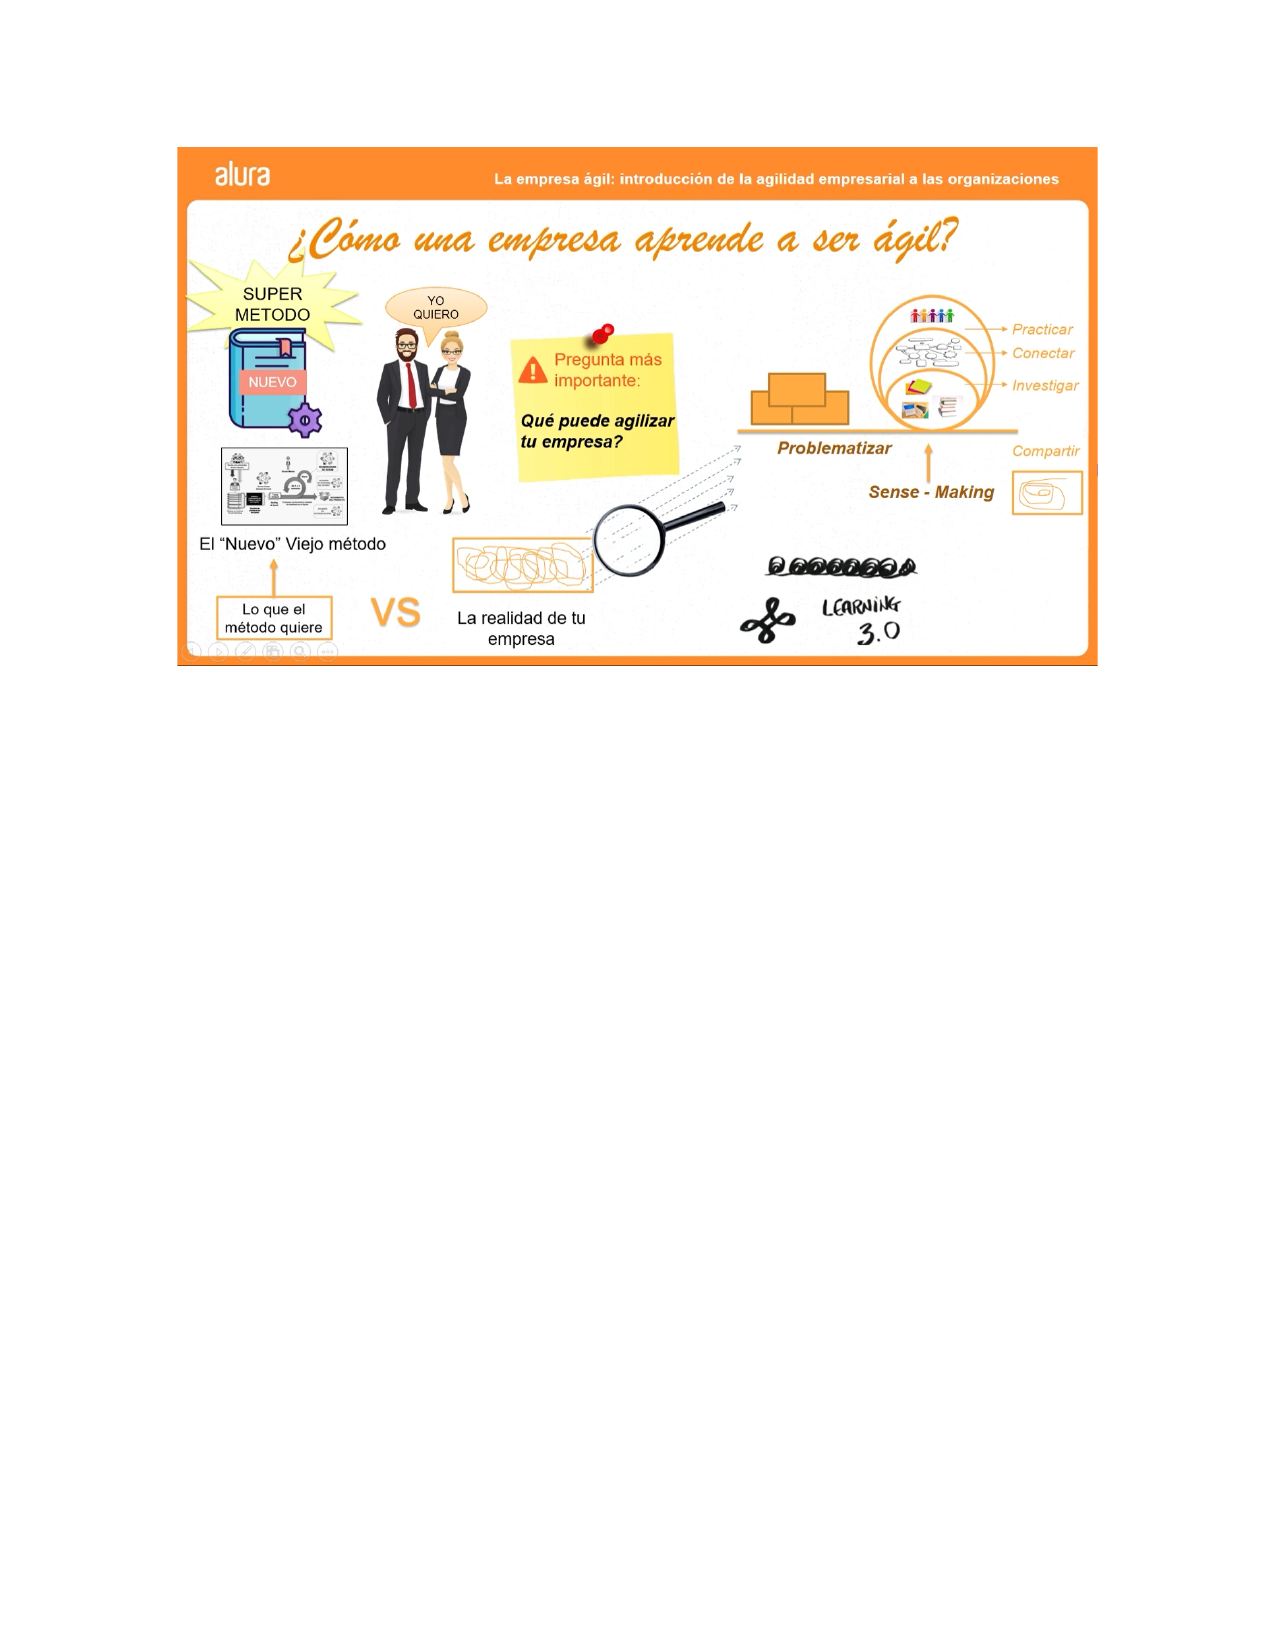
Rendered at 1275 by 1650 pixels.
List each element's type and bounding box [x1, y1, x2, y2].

picture [177, 147, 1098, 666]
